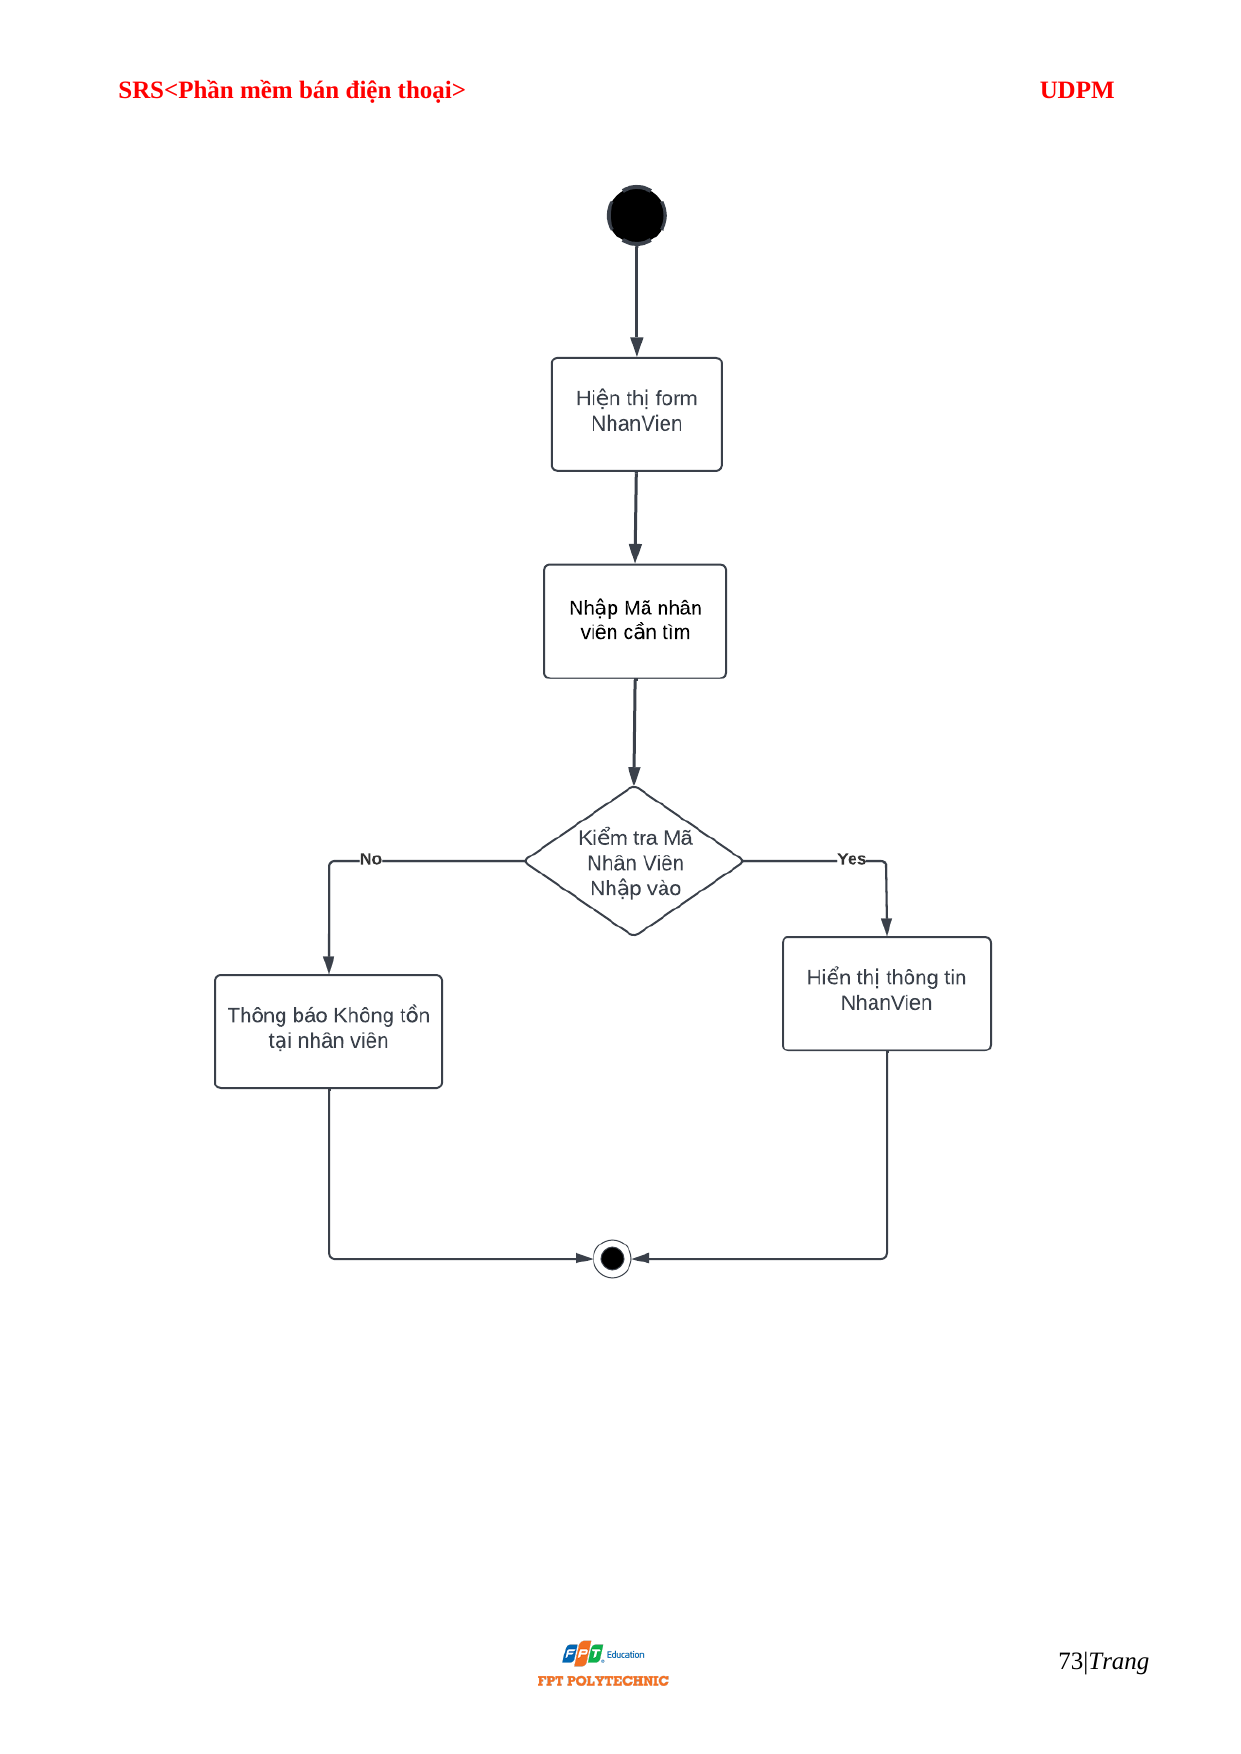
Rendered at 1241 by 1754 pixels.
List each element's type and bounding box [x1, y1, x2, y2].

picture [533, 1634, 673, 1696]
picture [177, 150, 1028, 1315]
